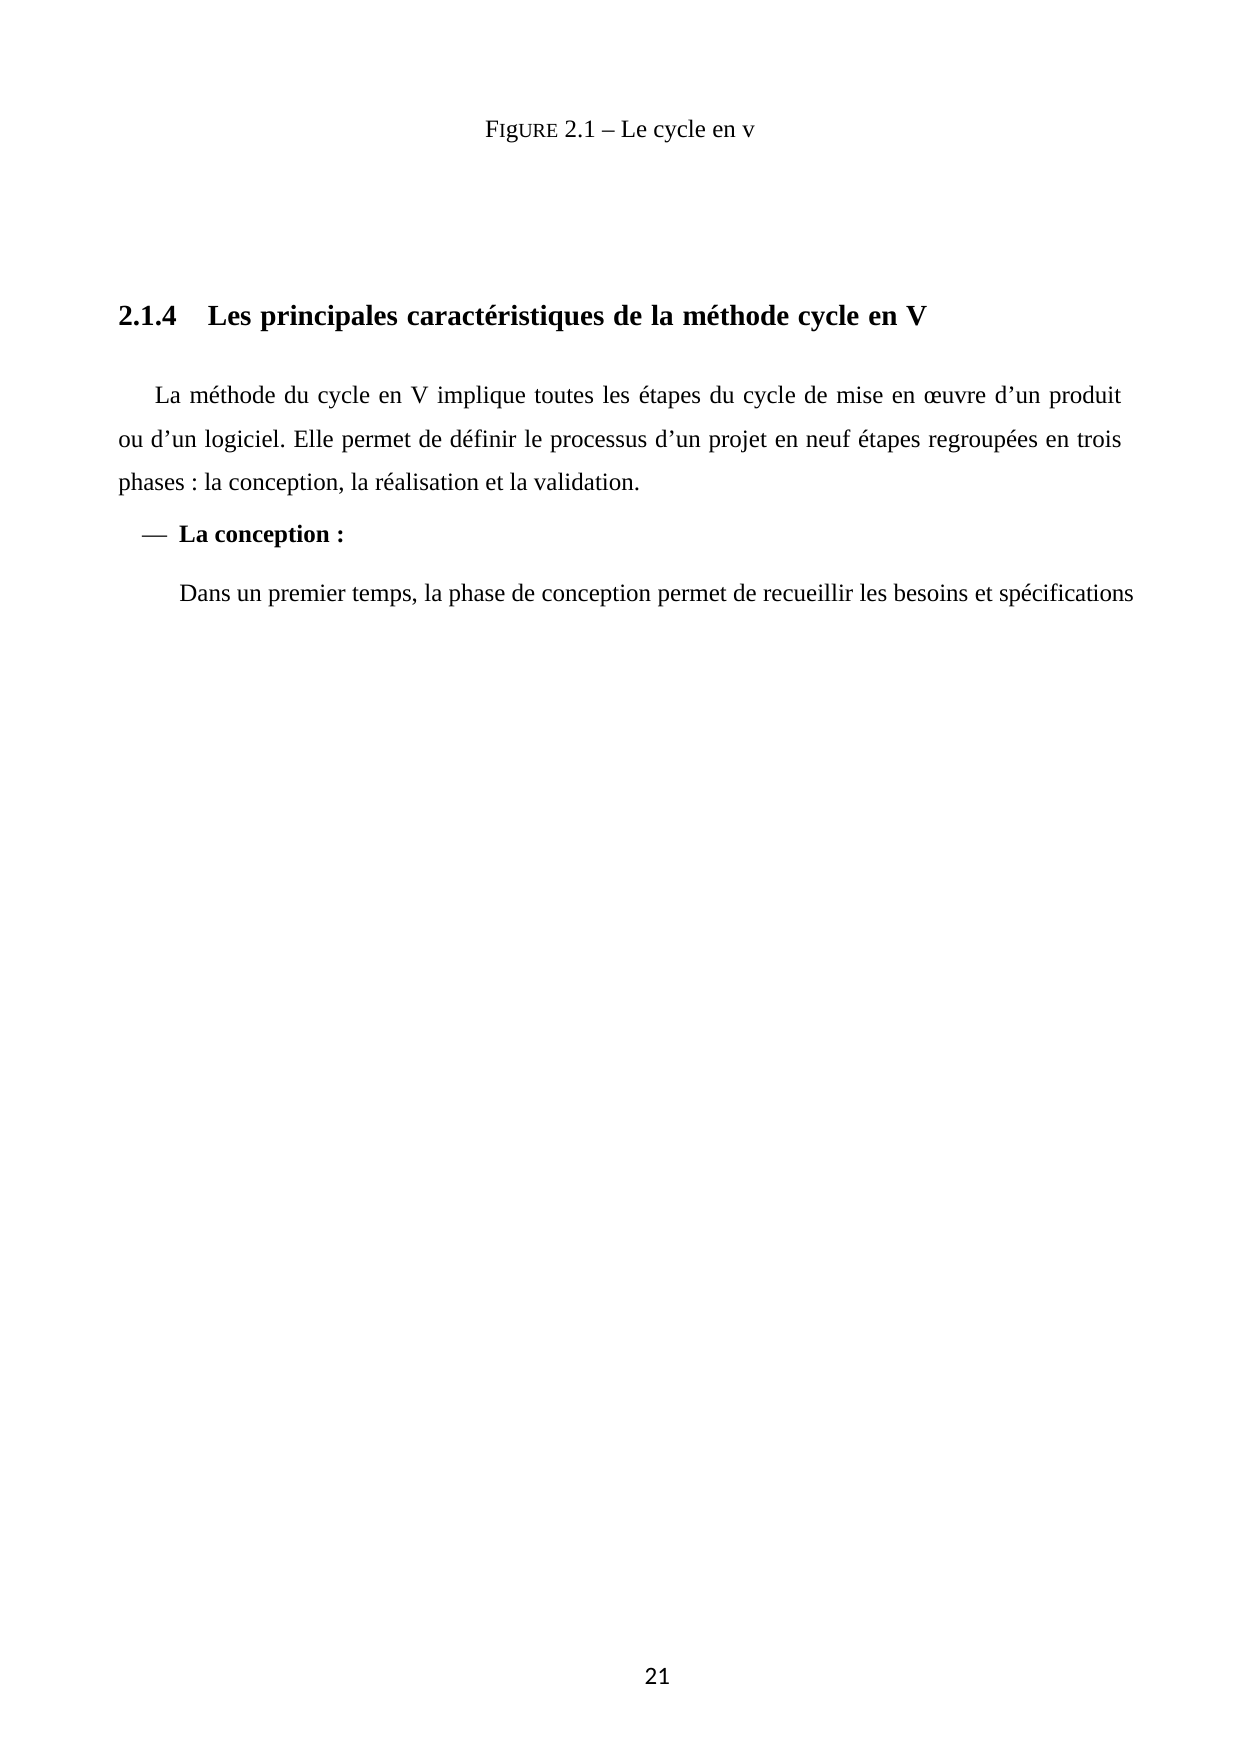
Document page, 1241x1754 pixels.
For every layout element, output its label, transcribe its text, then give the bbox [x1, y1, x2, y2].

text La méthode du cycle en V implique toutes les étapes du cycle de mise en œuvre d’un produit ou d’un logiciel. Elle permet de définir le processus d’un projet en neuf étapes regroupées en trois phases : la conception, la réalisation et la validation. [118, 381, 1122, 496]
list Les principales caractéristiques de la méthode cycle en V [118, 298, 1196, 331]
text Dans un premier temps, la phase de conception permet de recueillir les besoins et spécifications [179, 578, 1196, 607]
list La conception : [142, 519, 1196, 548]
text Figure 2.1 – Le cycle en v [118, 114, 1122, 143]
